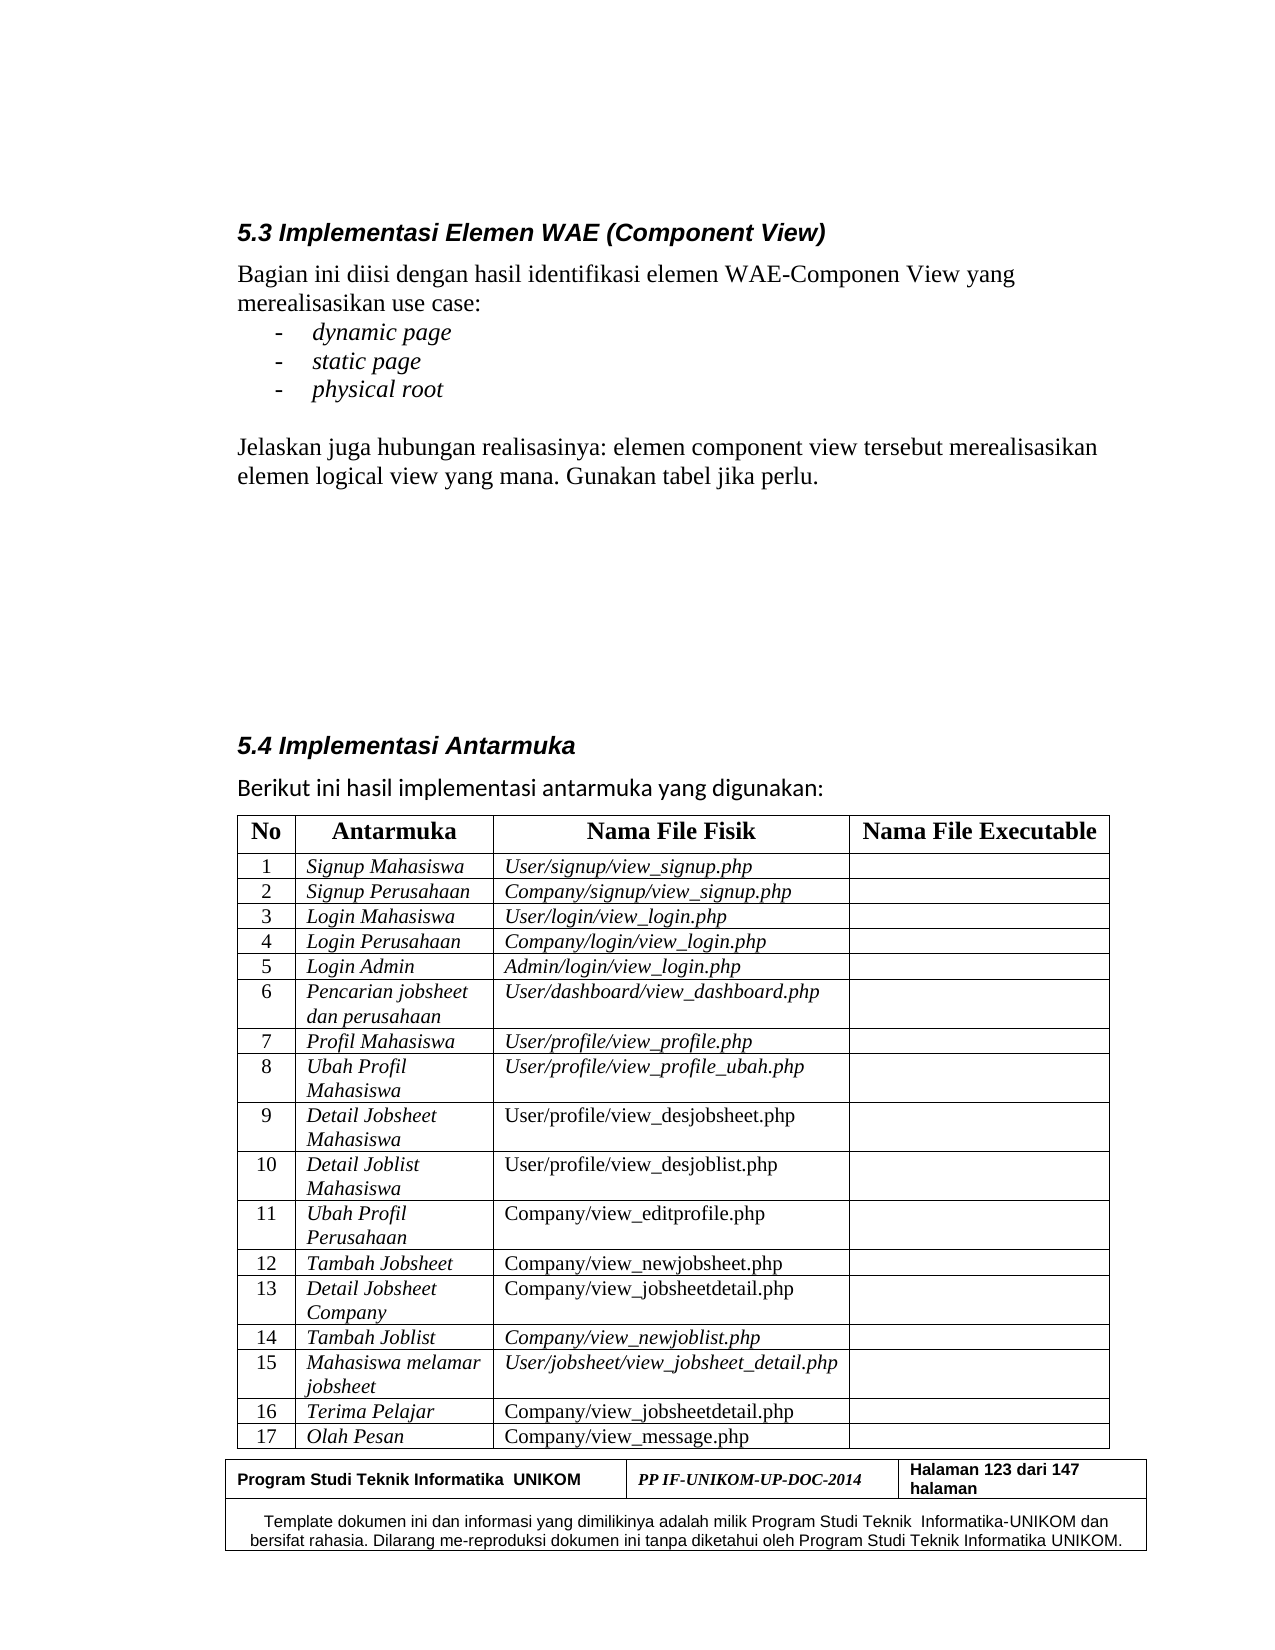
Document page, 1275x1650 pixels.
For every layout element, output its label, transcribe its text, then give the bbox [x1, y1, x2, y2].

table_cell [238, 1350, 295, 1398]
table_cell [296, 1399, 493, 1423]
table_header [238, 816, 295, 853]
list physical root [274, 374, 1098, 403]
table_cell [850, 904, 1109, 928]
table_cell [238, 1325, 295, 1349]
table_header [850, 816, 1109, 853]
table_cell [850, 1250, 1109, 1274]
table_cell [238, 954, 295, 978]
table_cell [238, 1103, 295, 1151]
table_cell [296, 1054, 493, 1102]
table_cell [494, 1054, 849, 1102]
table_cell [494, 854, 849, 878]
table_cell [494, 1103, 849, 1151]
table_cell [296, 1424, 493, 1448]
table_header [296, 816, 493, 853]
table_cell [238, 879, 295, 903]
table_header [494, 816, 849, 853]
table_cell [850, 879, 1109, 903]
text Berikut ini hasil implementasi antarmuka yang digunakan: [237, 772, 1098, 803]
text Bagian ini diisi dengan hasil identifikasi elemen WAE-Componen View yang merealisasikan use case: [237, 259, 1098, 317]
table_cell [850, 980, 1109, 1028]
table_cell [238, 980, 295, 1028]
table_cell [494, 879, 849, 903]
list static page [274, 346, 1098, 374]
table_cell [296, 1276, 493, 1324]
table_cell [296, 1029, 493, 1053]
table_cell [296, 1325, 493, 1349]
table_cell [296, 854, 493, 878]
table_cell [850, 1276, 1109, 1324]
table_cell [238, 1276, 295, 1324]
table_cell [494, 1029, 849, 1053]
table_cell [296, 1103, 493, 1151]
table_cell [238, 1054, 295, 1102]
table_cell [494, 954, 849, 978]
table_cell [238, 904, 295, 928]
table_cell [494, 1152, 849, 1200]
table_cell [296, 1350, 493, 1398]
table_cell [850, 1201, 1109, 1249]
list dynamic page [274, 317, 1098, 346]
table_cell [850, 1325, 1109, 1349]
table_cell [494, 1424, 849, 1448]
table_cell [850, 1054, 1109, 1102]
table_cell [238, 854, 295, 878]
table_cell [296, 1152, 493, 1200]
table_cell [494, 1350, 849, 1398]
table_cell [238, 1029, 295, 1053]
text Jelaskan juga hubungan realisasinya: elemen component view tersebut merealisasikan elemen logical view yang mana. Gunakan tabel jika perlu. [237, 432, 1098, 489]
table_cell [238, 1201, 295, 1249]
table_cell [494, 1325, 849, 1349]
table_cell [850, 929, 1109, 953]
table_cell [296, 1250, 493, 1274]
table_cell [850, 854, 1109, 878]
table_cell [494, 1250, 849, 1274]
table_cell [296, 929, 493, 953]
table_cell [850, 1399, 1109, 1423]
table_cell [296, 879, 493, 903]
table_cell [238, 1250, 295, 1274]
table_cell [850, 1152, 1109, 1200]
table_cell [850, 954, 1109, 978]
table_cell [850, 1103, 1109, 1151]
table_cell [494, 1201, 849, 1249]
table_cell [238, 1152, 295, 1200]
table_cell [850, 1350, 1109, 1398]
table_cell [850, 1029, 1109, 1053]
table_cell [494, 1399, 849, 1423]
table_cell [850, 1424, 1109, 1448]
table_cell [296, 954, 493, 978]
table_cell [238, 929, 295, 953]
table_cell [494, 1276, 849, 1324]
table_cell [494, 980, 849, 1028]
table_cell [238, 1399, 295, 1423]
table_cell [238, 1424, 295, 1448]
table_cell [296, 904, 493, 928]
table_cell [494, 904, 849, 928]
subtitle 5.4 Implementasi Antarmuka [237, 731, 1098, 760]
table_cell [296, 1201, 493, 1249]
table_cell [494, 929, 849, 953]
text 5.3 Implementasi Elemen WAE (Component View) [237, 218, 1098, 247]
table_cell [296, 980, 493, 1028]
